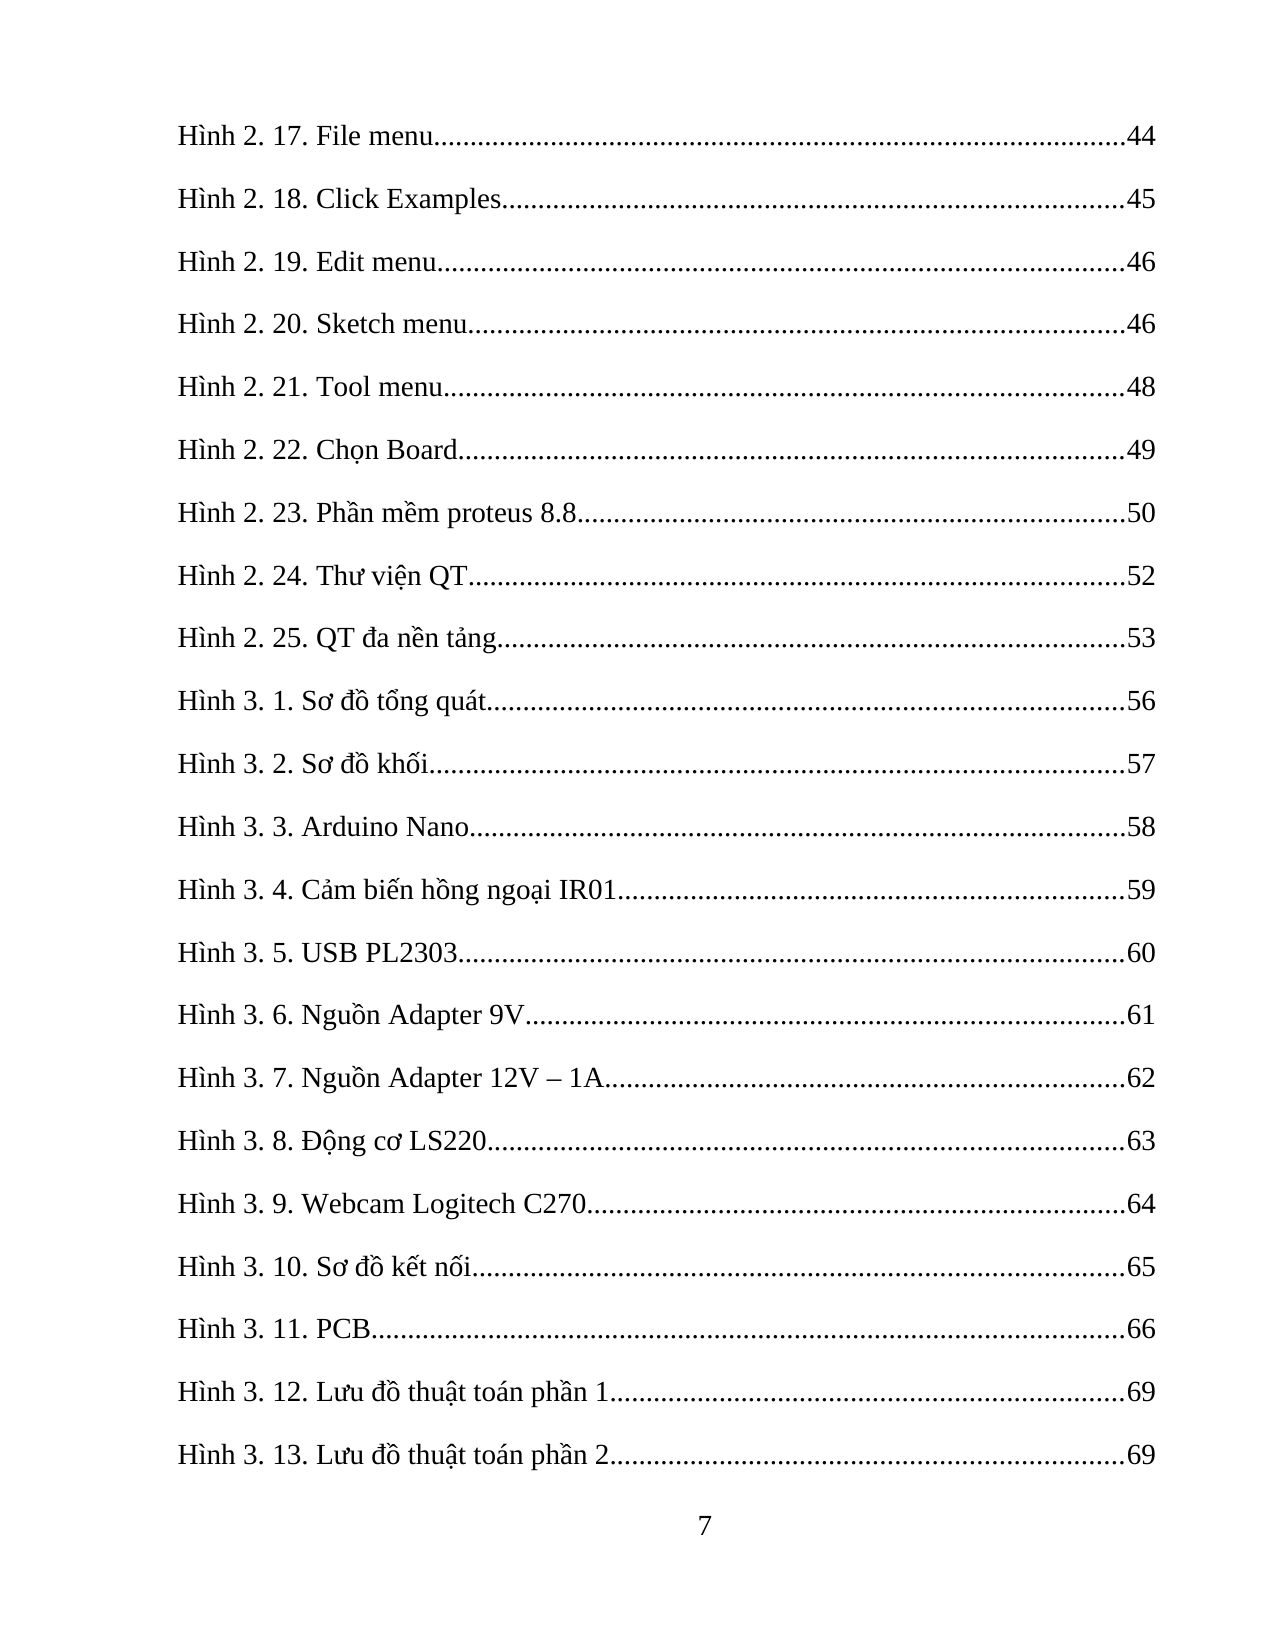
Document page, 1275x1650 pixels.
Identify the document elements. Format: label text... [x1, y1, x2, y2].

text Hình 2. 18. Click Examples. 45 [177, 181, 1157, 214]
text Hình 2. 25. QT đa nền tảng. 53 [177, 621, 1157, 654]
text Hình 3. 7. Nguồn Adapter 12V – 1A. 62 [177, 1060, 1157, 1094]
text Hình 3. 12. Lưu đồ thuật toán phần 1. 69 [177, 1374, 1157, 1408]
text Hình 3. 10. Sơ đồ kết nối. 65 [177, 1249, 1157, 1282]
text Hình 3. 9. Webcam Logitech C270. 64 [177, 1186, 1157, 1219]
text Hình 3. 1. Sơ đồ tổng quát. 56 [177, 683, 1157, 717]
text Hình 2. 20. Sketch menu. 46 [177, 307, 1157, 340]
text Hình 3. 5. USB PL2303. 60 [177, 935, 1157, 968]
text Hình 3. 2. Sơ đồ khối. 57 [177, 746, 1157, 780]
text Hình 2. 23. Phần mềm proteus 8.8. 50 [177, 495, 1157, 528]
text Hình 2. 24. Thư viện QT. 52 [177, 558, 1157, 591]
text Hình 3. 11. PCB. 66 [177, 1312, 1157, 1345]
text Hình 2. 17. File menu. 44 [177, 118, 1157, 152]
text Hình 3. 8. Động cơ LS220. 63 [177, 1123, 1157, 1157]
text Hình 3. 4. Cảm biến hồng ngoại IR01. 59 [177, 872, 1157, 905]
text Hình 2. 21. Tool menu. 48 [177, 369, 1157, 403]
text Hình 3. 3. Arduino Nano. 58 [177, 809, 1157, 843]
text Hình 3. 6. Nguồn Adapter 9V. 61 [177, 997, 1157, 1031]
text Hình 3. 13. Lưu đồ thuật toán phần 2. 69 [177, 1437, 1157, 1471]
text Hình 2. 22. Chọn Board. 49 [177, 432, 1157, 466]
text Hình 2. 19. Edit menu. 46 [177, 244, 1157, 277]
